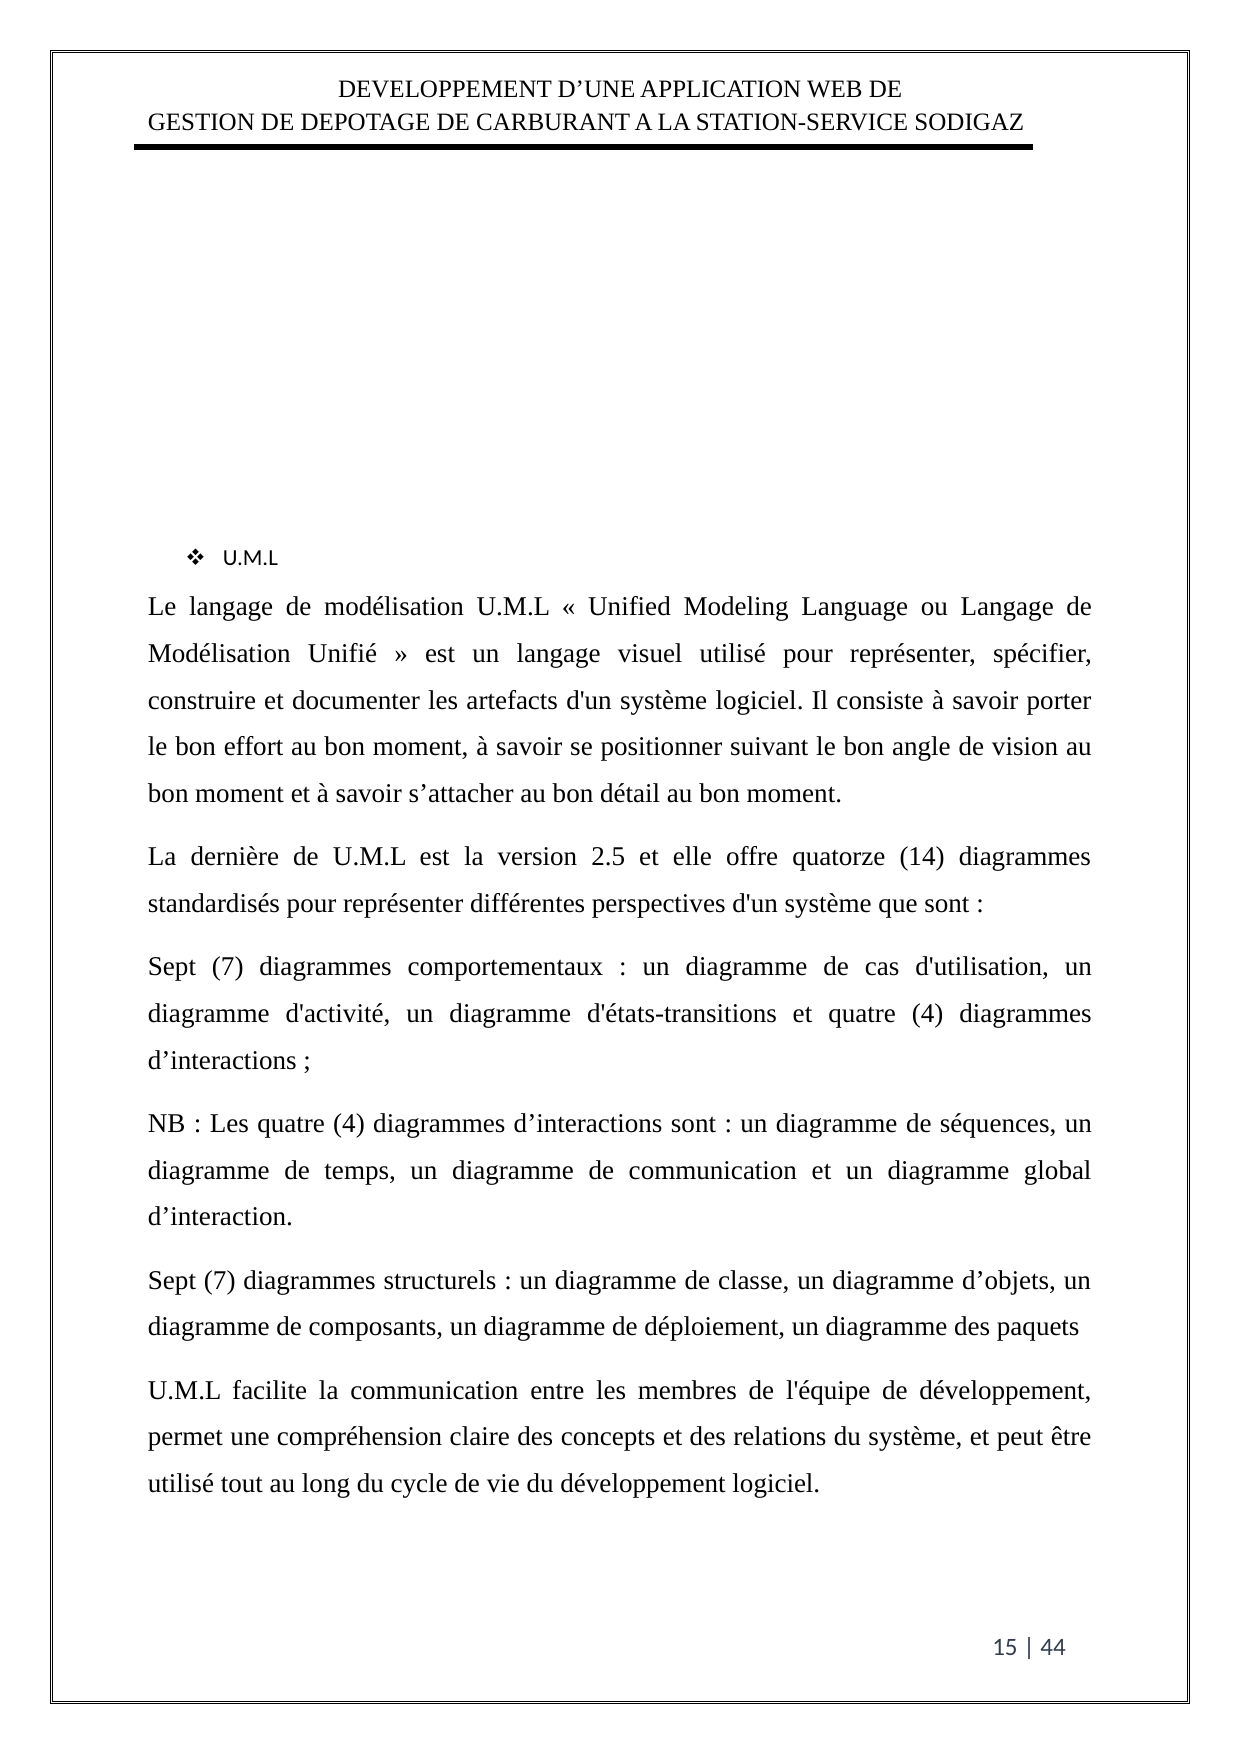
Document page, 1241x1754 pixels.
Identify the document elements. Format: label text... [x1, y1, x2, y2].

text Sept (7) diagrammes structurels : un diagramme de classe, un diagramme d’objets, un diagramme de composants, un diagramme de déploiement, un diagramme des paquets [148, 1264, 1093, 1342]
list U.M.L [185, 543, 1093, 572]
text Sept (7) diagrammes comportementaux : un diagramme de cas d'utilisation, un diagramme d'activité, un diagramme d'états-transitions et quatre (4) diagrammes d’interactions ; [148, 950, 1093, 1075]
text U.M.L facilite la communication entre les membres de l'équipe de développement, permet une compréhension claire des concepts et des relations du système, et peut être utilisé tout au long du cycle de vie du développement logiciel. [148, 1374, 1093, 1498]
text La dernière de U.M.L est la version 2.5 et elle offre quatorze (14) diagrammes standardisés pour représenter différentes perspectives d'un système que sont : [148, 840, 1093, 918]
text Le langage de modélisation U.M.L « Unified Modeling Language ou Langage de Modélisation Unifié » est un langage visuel utilisé pour représenter, spécifier, construire et documenter les artefacts d'un système logiciel. Il consiste à savoir porter le bon effort au bon moment, à savoir se positionner suivant le bon angle de vision au bon moment et à savoir s’attacher au bon détail au bon moment. [148, 590, 1093, 808]
text NB : Les quatre (4) diagrammes d’interactions sont : un diagramme de séquences, un diagramme de temps, un diagramme de communication et un diagramme global d’interaction. [148, 1107, 1093, 1232]
